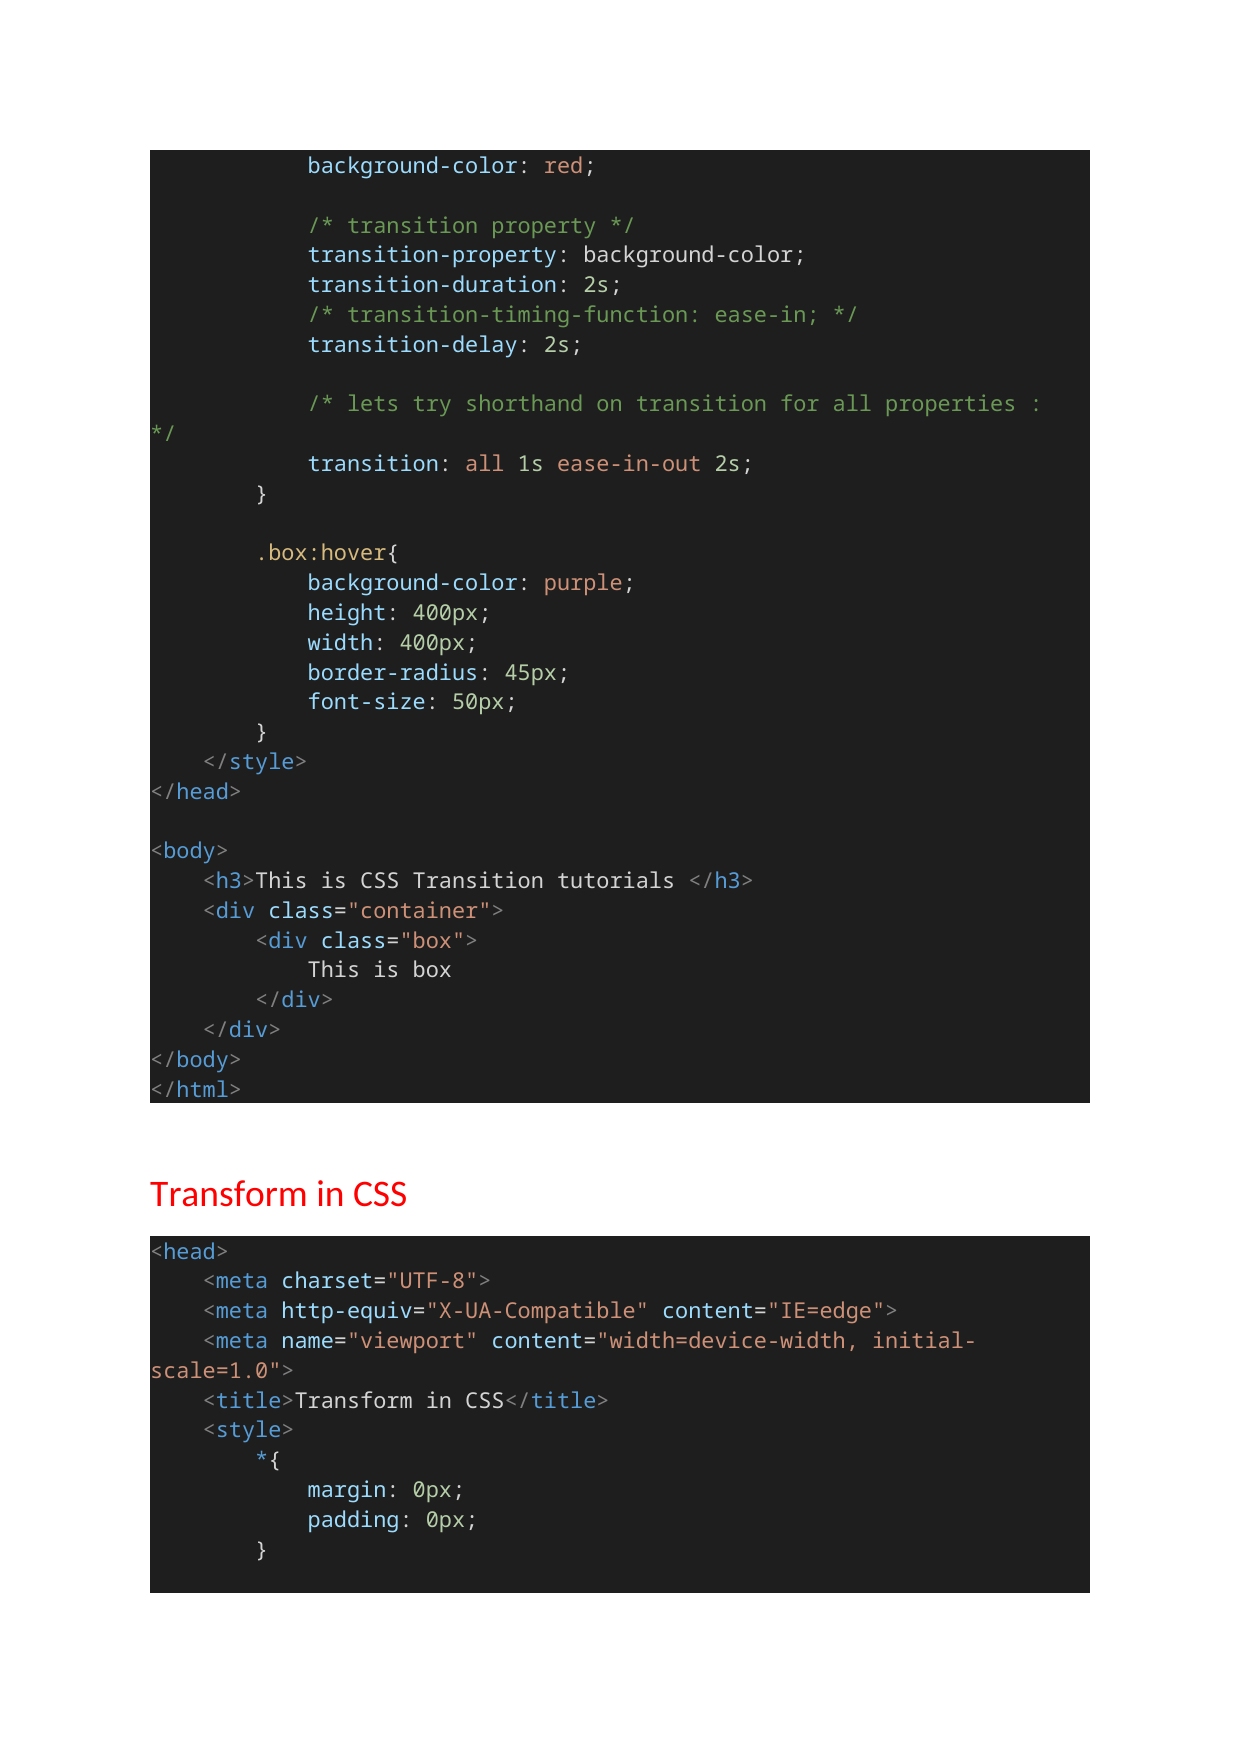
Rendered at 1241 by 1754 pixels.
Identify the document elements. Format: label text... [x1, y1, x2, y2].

text transition-property: background-color; [150, 239, 1090, 269]
text <style> [150, 1414, 1090, 1444]
text .box:hover{ [150, 537, 1090, 567]
text <div class="container"> [150, 895, 1090, 924]
text width: 400px; [150, 627, 1090, 656]
text <meta http-equiv="X-UA-Compatible" content="IE=edge"> [150, 1295, 1090, 1325]
text <title>Transform in CSS</title> [150, 1384, 1090, 1414]
text </html> [150, 1073, 1090, 1103]
text </div> [150, 984, 1090, 1014]
text /* lets try shorthand on transition for all properties : */ [150, 388, 1090, 448]
text <head> [150, 1236, 1090, 1265]
text transition-duration: 2s; [150, 269, 1090, 299]
text </body> [150, 1044, 1090, 1073]
text transition: all 1s ease-in-out 2s; [150, 448, 1090, 478]
text } [150, 716, 1090, 746]
text <div class="box"> [150, 924, 1090, 954]
text margin: 0px; [150, 1474, 1090, 1504]
text <h3>This is CSS Transition tutorials </h3> [150, 865, 1090, 895]
text height: 400px; [150, 597, 1090, 627]
text *{ [150, 1444, 1090, 1474]
text font-size: 50px; [150, 686, 1090, 716]
text </div> [150, 1014, 1090, 1044]
text <meta name="viewport" content="width=device-width, initial-scale=1.0"> [150, 1325, 1090, 1384]
text <meta charset="UTF-8"> [150, 1265, 1090, 1295]
text background-color: purple; [150, 567, 1090, 597]
text border-radius: 45px; [150, 656, 1090, 686]
text background-color: red; [150, 150, 1090, 180]
text </head> [150, 776, 1090, 805]
text /* transition-timing-function: ease-in; */ [150, 299, 1090, 329]
text } [150, 1533, 1090, 1563]
text } [150, 478, 1090, 507]
text </style> [150, 746, 1090, 776]
text <body> [150, 835, 1090, 865]
text padding: 0px; [150, 1504, 1090, 1533]
text Transform in CSS [150, 1169, 1090, 1215]
text /* transition property */ [150, 209, 1090, 239]
text This is box [150, 954, 1090, 984]
text transition-delay: 2s; [150, 329, 1090, 358]
